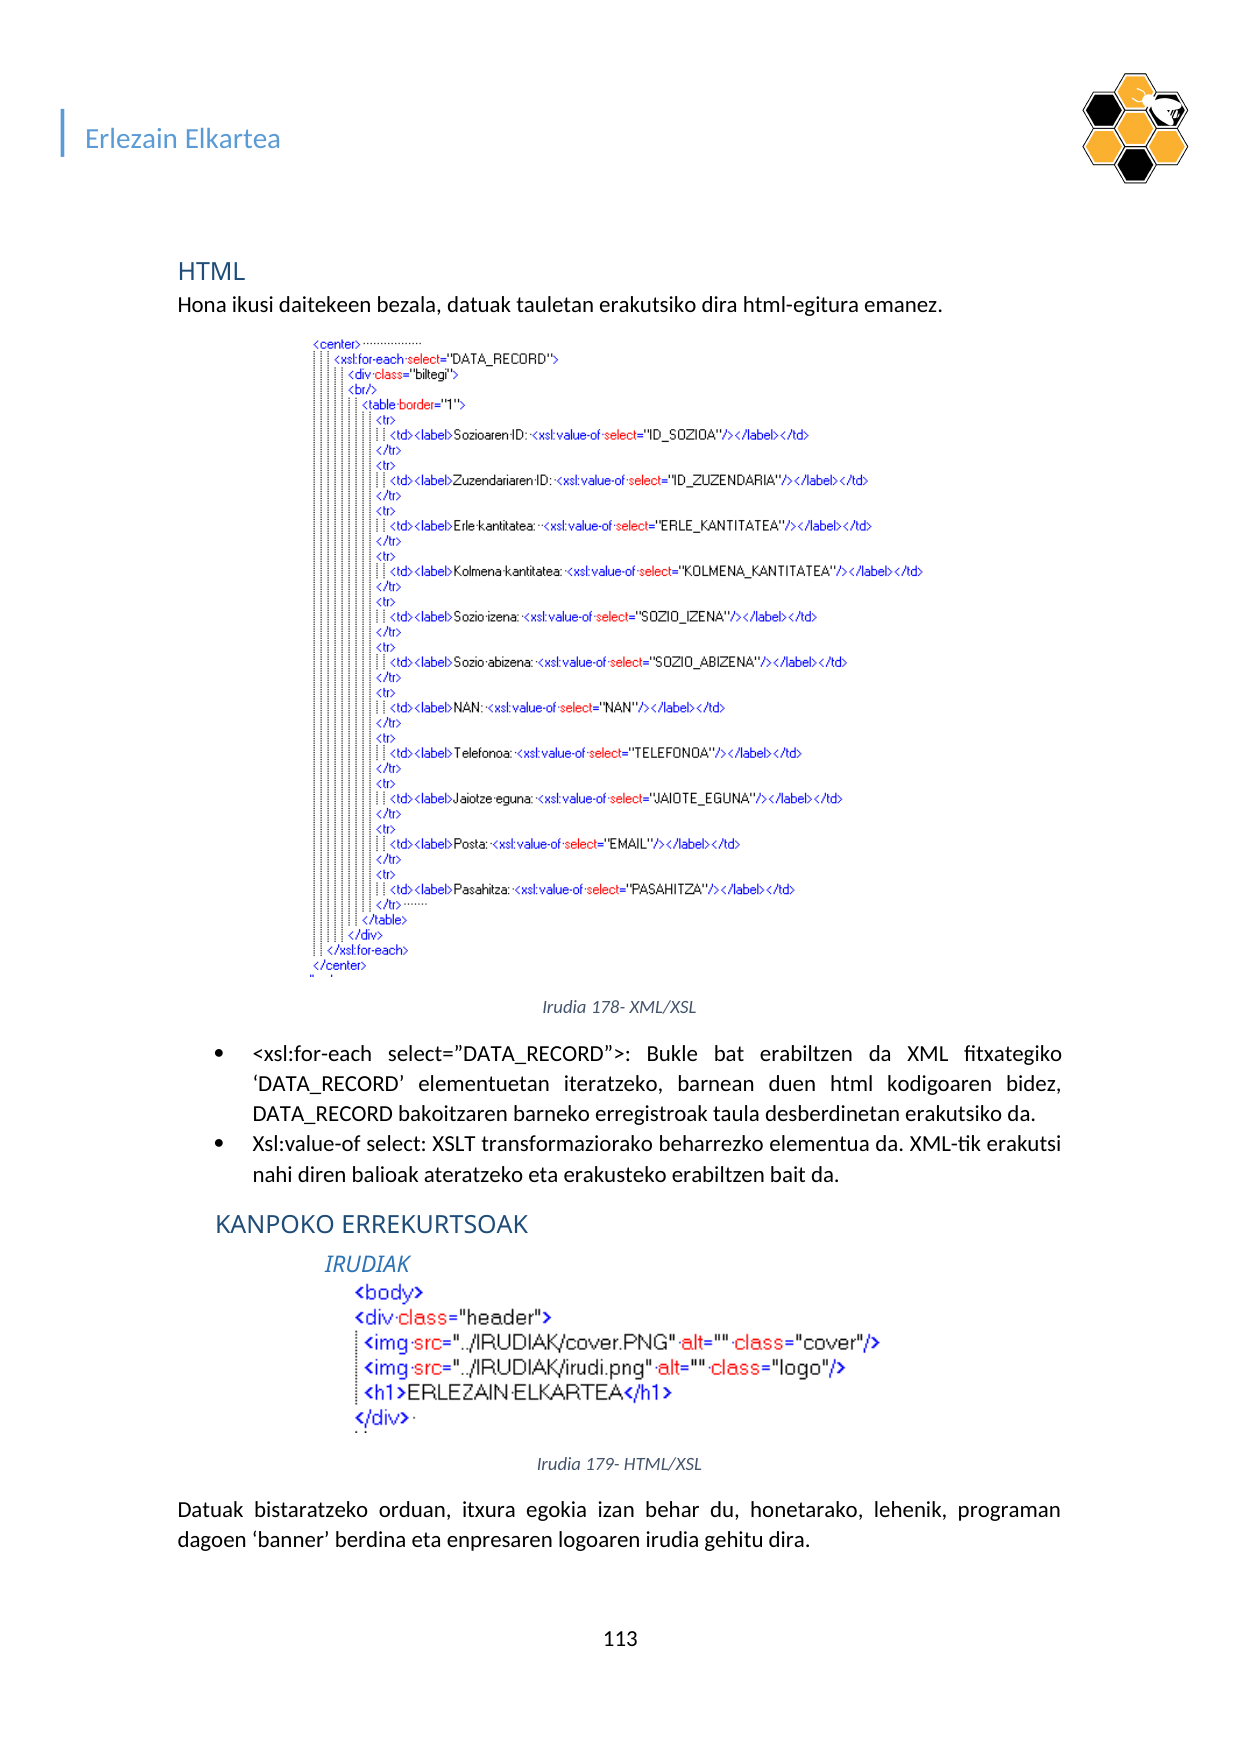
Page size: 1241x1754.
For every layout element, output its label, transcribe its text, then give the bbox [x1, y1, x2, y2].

list Xsl:value-of select: XSLT transformaziorako beharrezko elementua da. XML-tik erakutsi nahi diren balioak ateratzeko eta erakusteko erabiltzen bait da. [215, 1129, 1063, 1188]
text Datuak bistaratzeko orduan, itxura egokia izan behar du, honetarako, lehenik, programan dagoen ‘banner’ berdina eta enpresaren logoaren irudia gehitu dira. [177, 1495, 1063, 1554]
picture [1071, 73, 1210, 185]
text Irudia 178- XML/XSL [177, 995, 1063, 1018]
subtitle HTML [177, 253, 1063, 287]
subtitle KANPOKO ERREKURTSOAK [177, 1207, 1063, 1241]
subtitle IRUDIAK [251, 1247, 1063, 1279]
picture [309, 336, 932, 977]
text Irudia 179- HTML/XSL [177, 1452, 1063, 1474]
list <xsl:for-each select=”DATA_RECORD”>: Bukle bat erabiltzen da XML fitxategiko ‘DATA_RECORD’ elementuetan iteratzeko, barnean duen html kodigoaren bidez, DATA_RECORD bakoitzaren barneko erregistroak taula desberdinetan erakutsiko da. [215, 1039, 1063, 1127]
picture [351, 1281, 889, 1433]
text Hona ikusi daitekeen bezala, datuak tauletan erakutsiko dira html-egitura emanez. [177, 290, 1063, 318]
